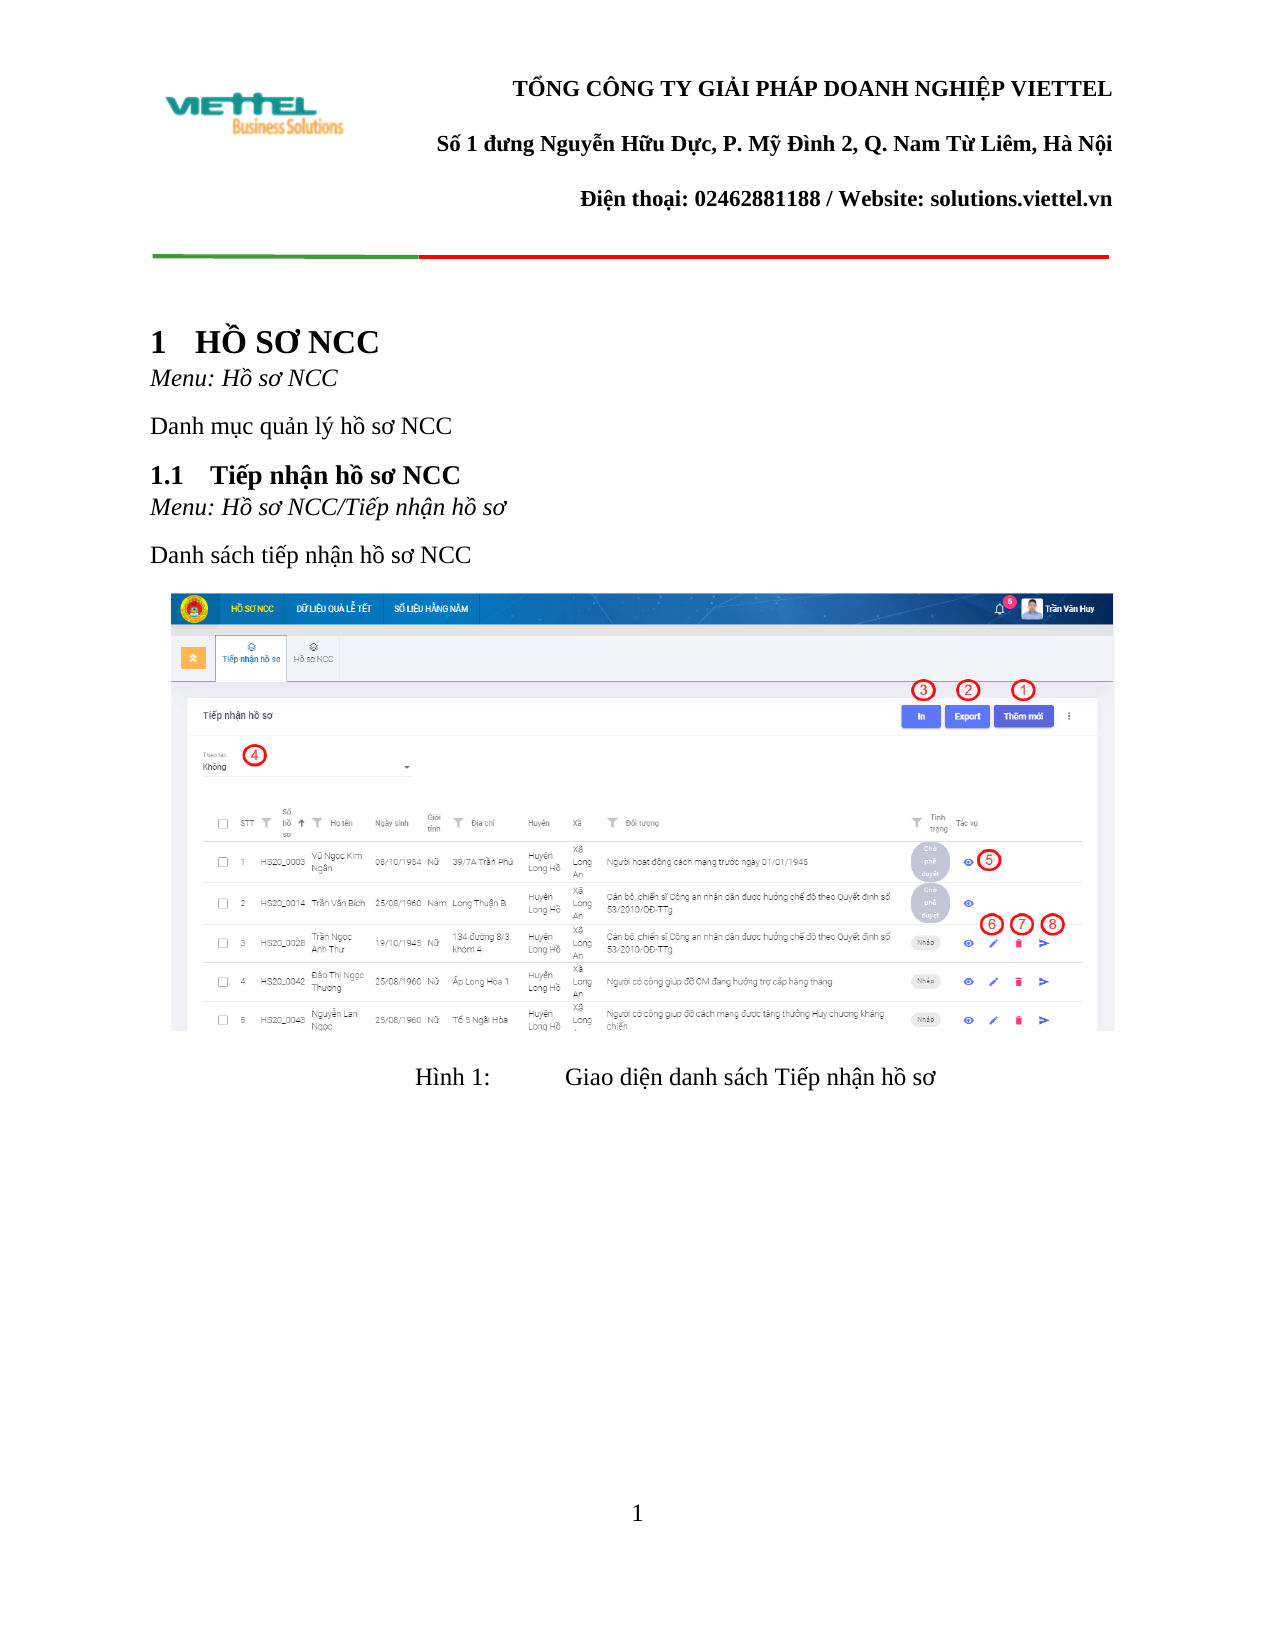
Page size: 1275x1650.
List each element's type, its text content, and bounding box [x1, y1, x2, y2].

text Danh mục quản lý hồ sơ NCC [150, 411, 1125, 440]
picture [159, 88, 350, 139]
subtitle HỒ SƠ ncc [150, 322, 1125, 361]
picture [150, 587, 1125, 1043]
text Menu: Hồ sơ NCC/Tiếp nhận hồ sơ [150, 492, 1125, 521]
text Menu: Hồ sơ NCC [150, 363, 1125, 392]
subtitle Tiếp nhận hồ sơ NCC [150, 459, 1125, 490]
text Danh sách tiếp nhận hồ sơ NCC [150, 540, 1125, 569]
text Giao diện danh sách Tiếp nhận hồ sơ [225, 1062, 1125, 1090]
